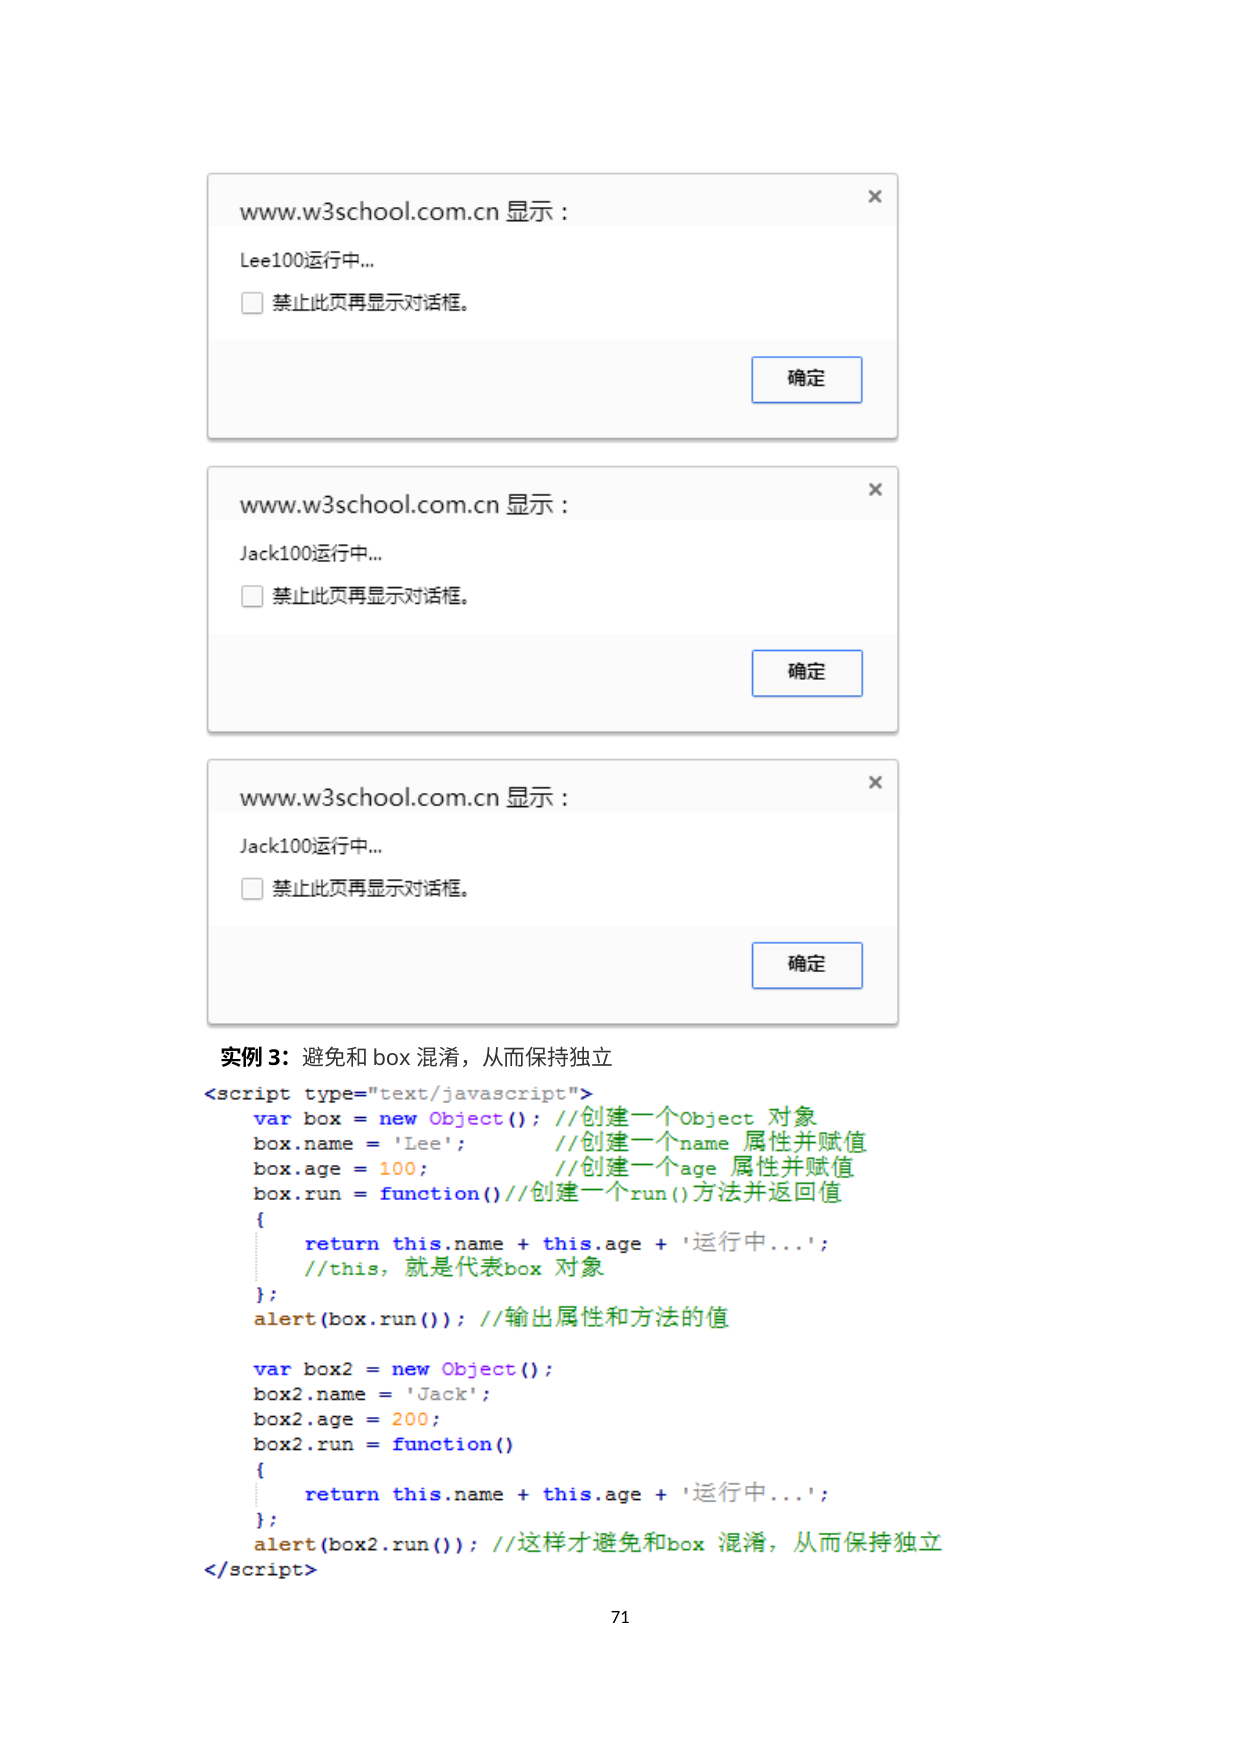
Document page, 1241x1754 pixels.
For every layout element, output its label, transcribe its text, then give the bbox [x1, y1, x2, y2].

picture [204, 756, 903, 1030]
text 实例3：避免和box 混淆，从而保持独立 [187, 1039, 1053, 1072]
picture [204, 1082, 953, 1582]
picture [204, 170, 902, 446]
picture [204, 463, 903, 738]
